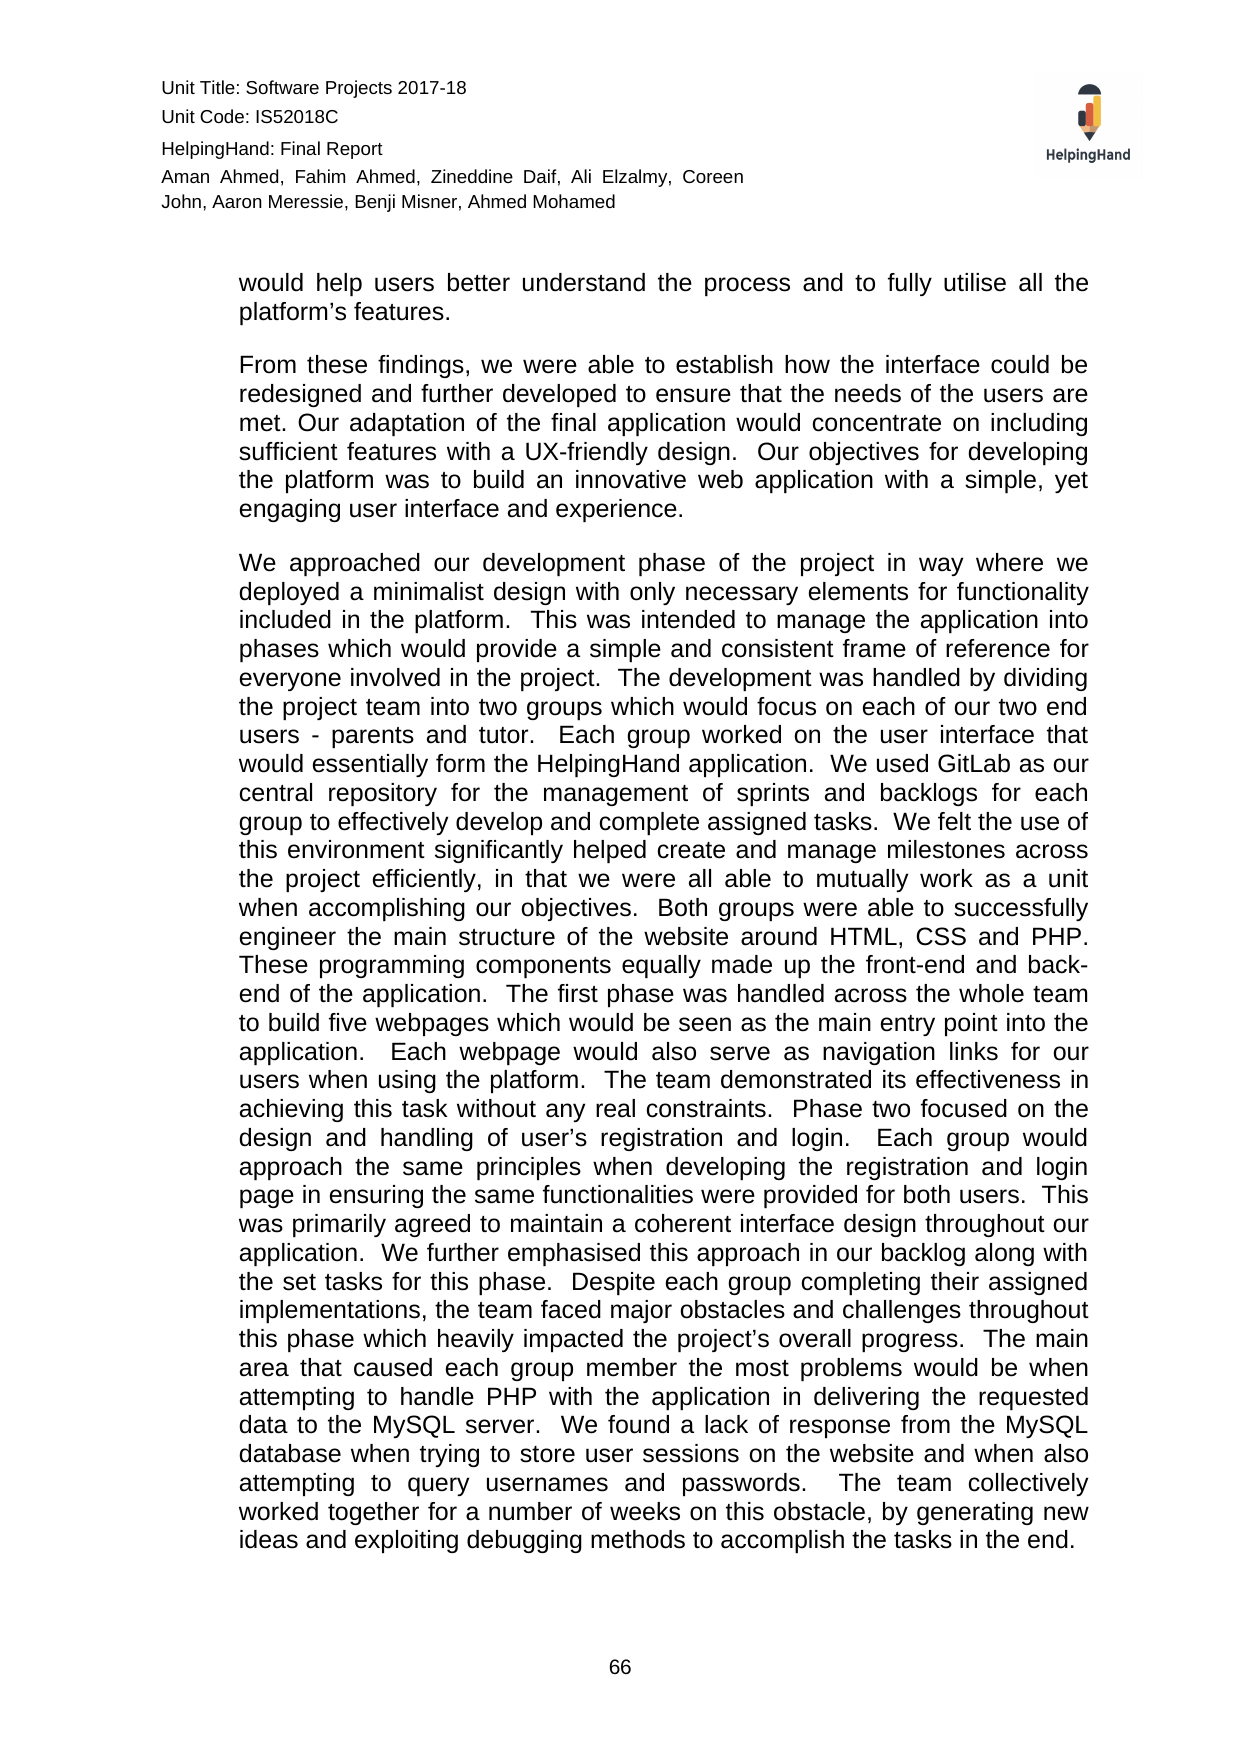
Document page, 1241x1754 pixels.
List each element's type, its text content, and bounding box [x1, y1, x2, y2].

text We approached our development phase of the project in way where we deployed a minimalist design with only necessary elements for functionality included in the platform. This was intended to manage the application into phases which would provide a simple and consistent frame of reference for everyone involved in the project. The development was handled by dividing the project team into two groups which would focus on each of our two end users - parents and tutor. Each group worked on the user interface that would essentially form the HelpingHand application. We used GitLab as our central repository for the management of sprints and backlogs for each group to effectively develop and complete assigned tasks. We felt the use of this environment significantly helped create and manage milestones across the project efficiently, in that we were all able to mutually work as a unit when accomplishing our objectives. Both groups were able to successfully engineer the main structure of the website around HTML, CSS and PHP. These programming components equally made up the front-end and back-end of the application. The first phase was handled across the whole team to build five webpages which would be seen as the main entry point into the application. Each webpage would also serve as navigation links for our users when using the platform. The team demonstrated its effectiveness in achieving this task without any real constraints. Phase two focused on the design and handling of user’s registration and login. Each group would approach the same principles when developing the registration and login page in ensuring the same functionalities were provided for both users. This was primarily agreed to maintain a coherent interface design throughout our application. We further emphasised this approach in our backlog along with the set tasks for this phase. Despite each group completing their assigned implementations, the team faced major obstacles and challenges throughout this phase which heavily impacted the project’s overall progress. The main area that caused each group member the most problems would be when attempting to handle PHP with the application in delivering the requested data to the MySQL server. We found a lack of response from the MySQL database when trying to store user sessions on the website and when also attempting to query usernames and passwords. The team collectively worked together for a number of weeks on this obstacle, by generating new ideas and exploiting debugging methods to accomplish the tasks in the end. [239, 548, 1090, 1554]
picture [1034, 73, 1143, 180]
text From these findings, we were able to establish how the interface could be redesigned and further developed to ensure that the needs of the users are met. Our adaptation of the final application would concentrate on including sufficient features with a UX-friendly design. Our objectives for developing the platform was to build an innovative web application with a simple, yet engaging user interface and experience. [239, 350, 1090, 523]
